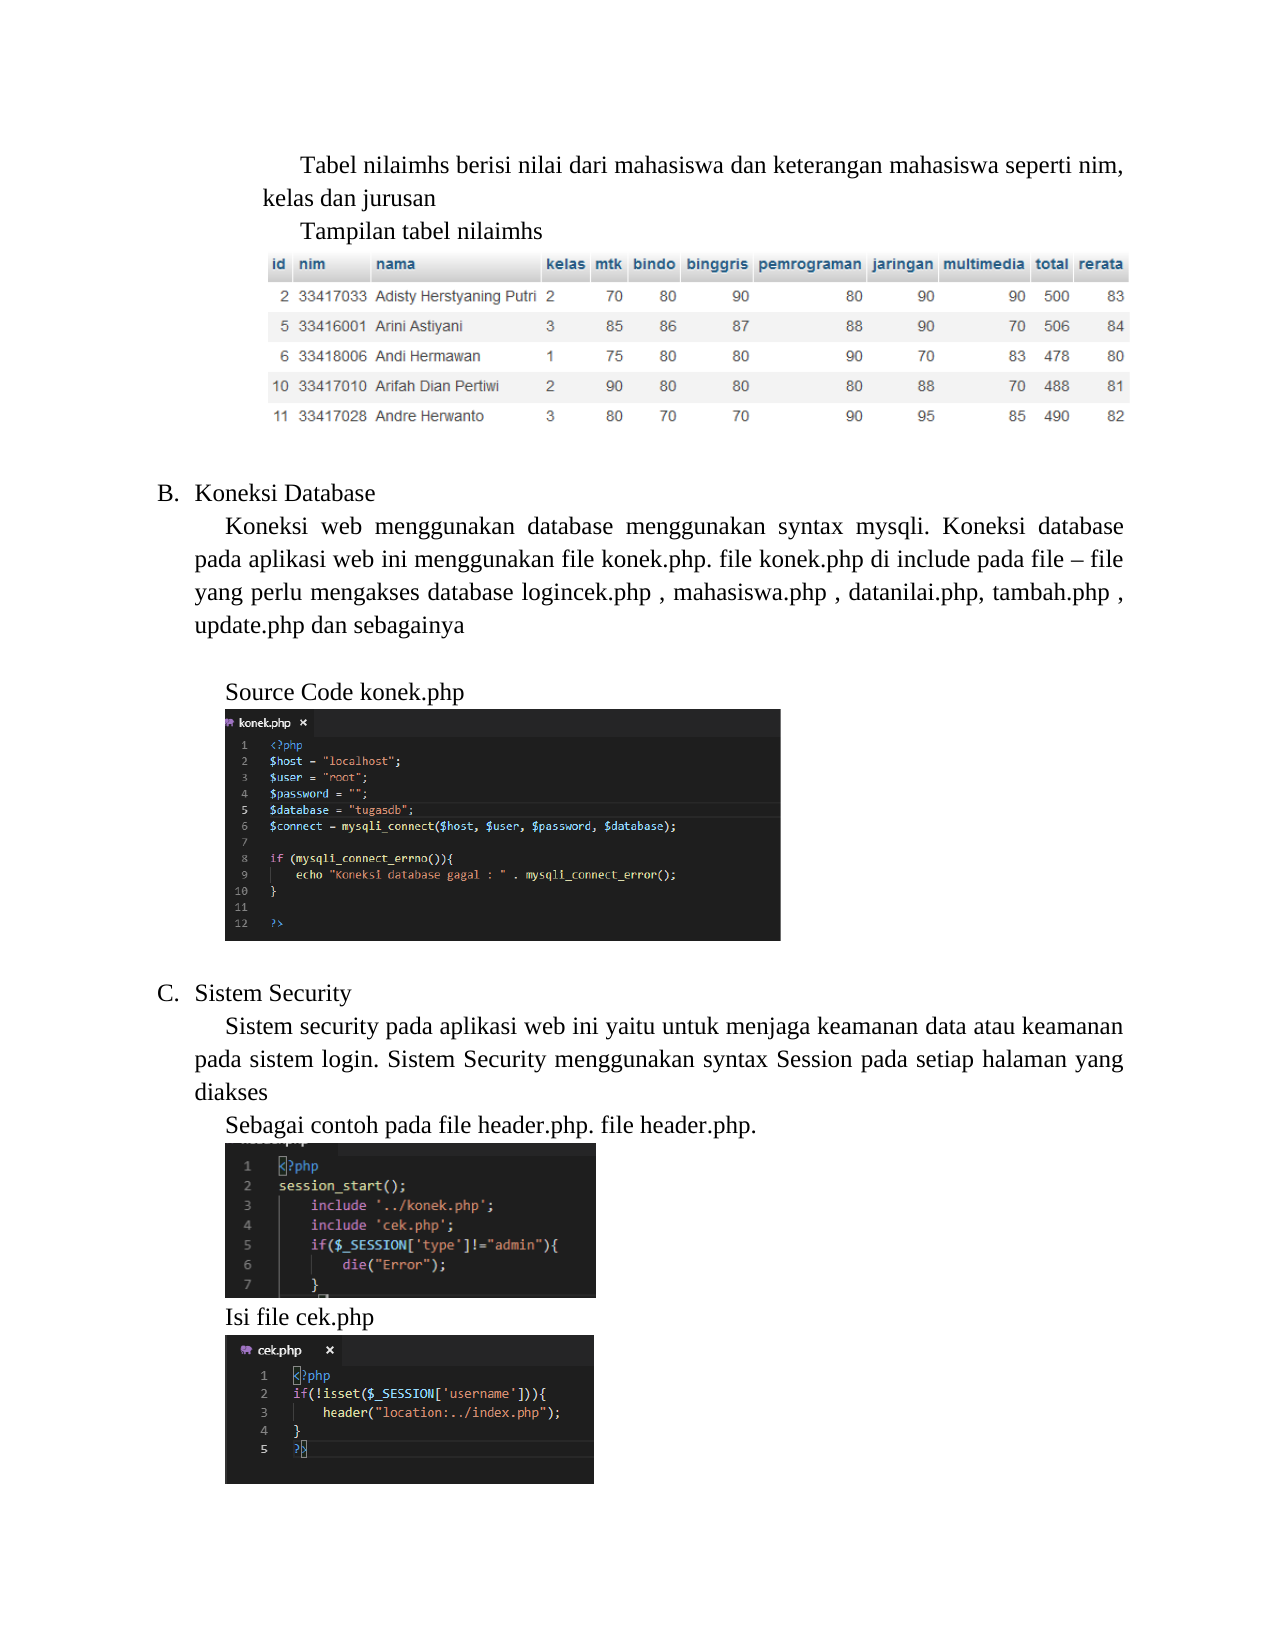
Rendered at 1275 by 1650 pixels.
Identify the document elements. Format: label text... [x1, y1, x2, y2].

picture [225, 709, 781, 941]
picture [225, 1335, 594, 1484]
list Source Code konek.php [225, 677, 1125, 705]
list Koneksi web menggunakan database menggunakan syntax mysqli. Koneksi database pada aplikasi web ini menggunakan file konek.php. file konek.php di include pada file – file yang perlu mengakses database logincek.php , mahasiswa.php , datanilai.php, tambah.php , update.php dan sebagainya [194, 511, 1125, 639]
list Koneksi Database [157, 478, 1125, 507]
list Sebagai contoh pada file header.php. file header.php. [194, 1110, 1125, 1139]
picture [268, 249, 1143, 442]
list Tampilan tabel nilaimhs [262, 216, 1125, 245]
list Sistem Security [157, 978, 1125, 1007]
list Tabel nilaimhs berisi nilai dari mahasiswa dan keterangan mahasiswa seperti nim, kelas dan jurusan [262, 150, 1125, 212]
list Isi file cek.php [194, 1302, 1125, 1331]
list Sistem security pada aplikasi web ini yaitu untuk menjaga keamanan data atau keamanan pada sistem login. Sistem Security menggunakan syntax Session pada setiap halaman yang diakses [194, 1011, 1125, 1106]
picture [225, 1143, 596, 1298]
